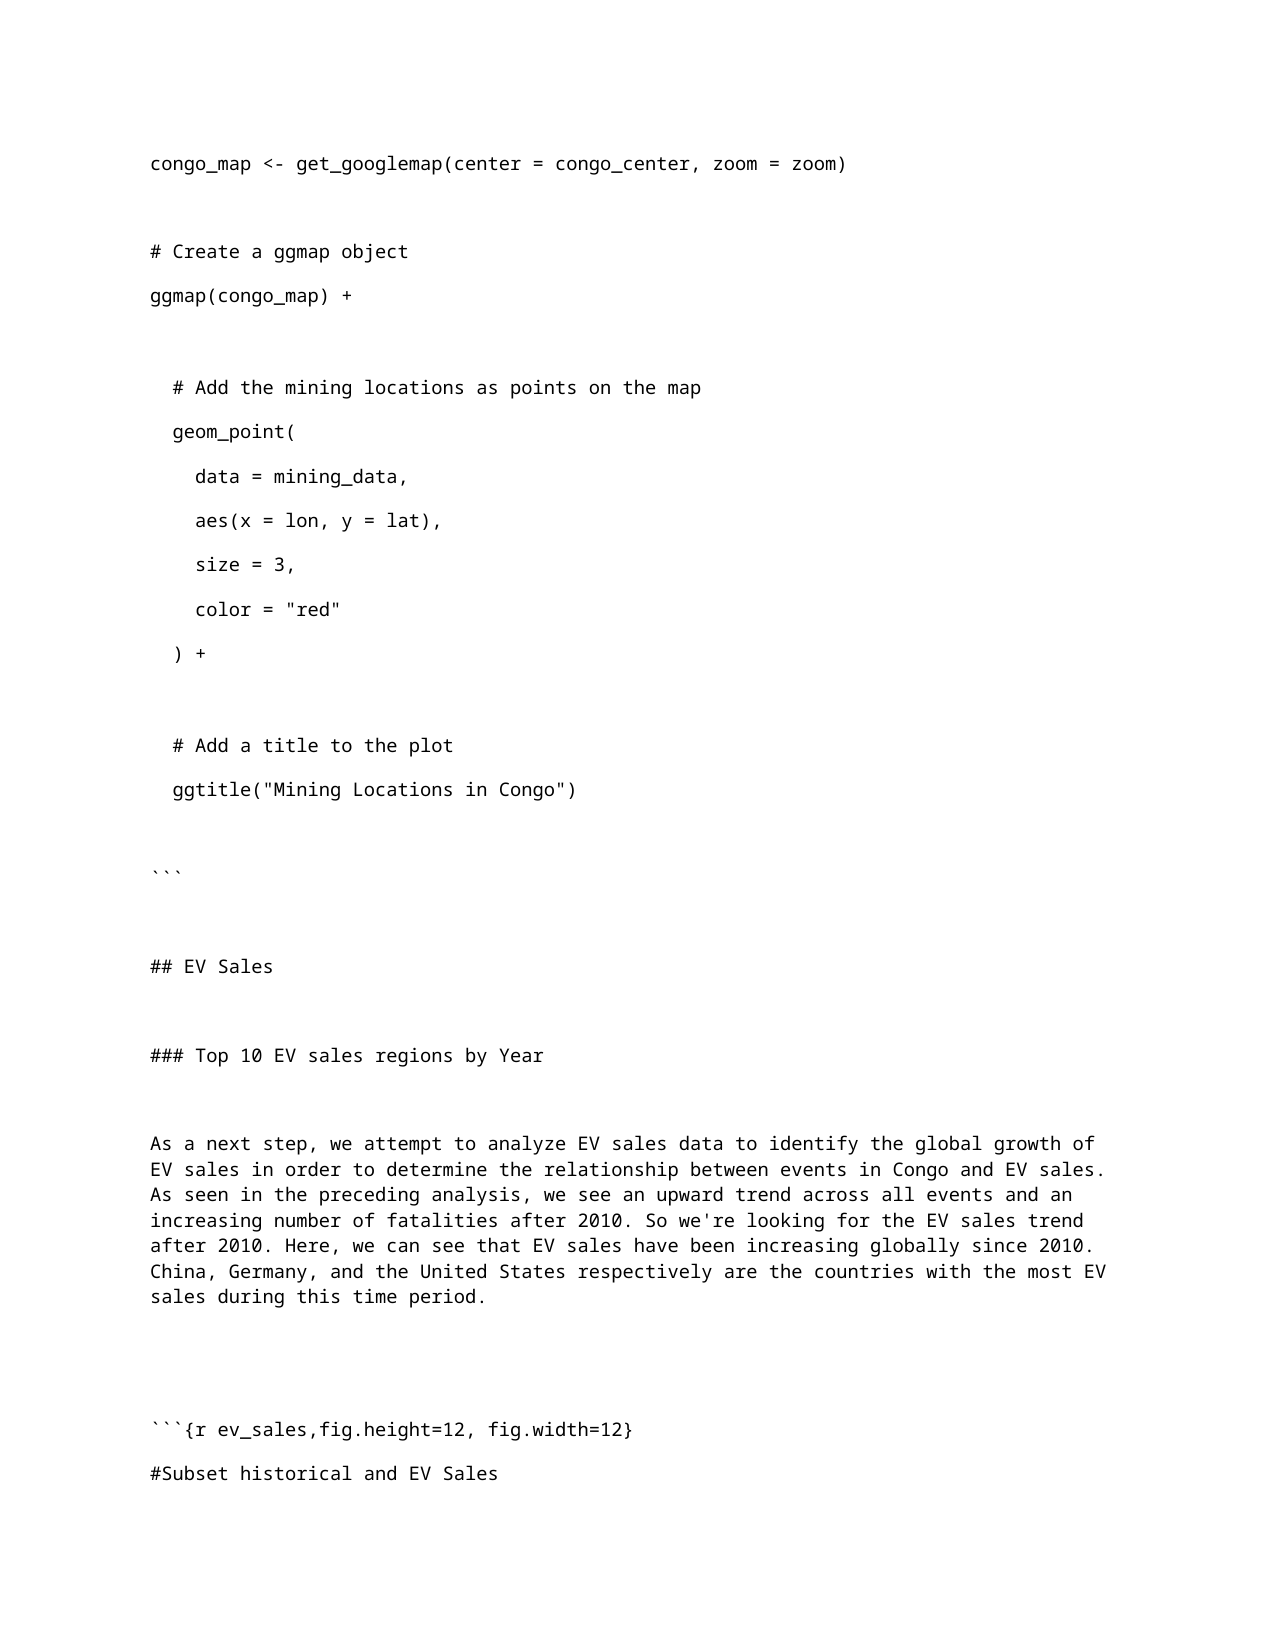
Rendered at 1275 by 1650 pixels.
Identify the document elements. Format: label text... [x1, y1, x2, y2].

text ggtitle("Mining Locations in Congo") [150, 776, 1125, 802]
text ## EV Sales [150, 953, 1125, 979]
text size = 3, [150, 552, 1125, 577]
text As a next step, we attempt to analyze EV sales data to identify the global growth of EV sales in order to determine the relationship between events in Congo and EV sales. As seen in the preceding analysis, we see an upward trend across all events and an increasing number of fatalities after 2010. So we're looking for the EV sales trend after 2010. Here, we can see that EV sales have been increasing globally since 2010. China, Germany, and the United States respectively are the countries with the most EV sales during this time period. [150, 1130, 1125, 1309]
text # Add a title to the plot [150, 732, 1125, 757]
text ```{r ev_sales,fig.height=12, fig.width=12} [150, 1416, 1125, 1442]
text ``` [150, 865, 1125, 890]
text ) + [150, 640, 1125, 666]
text geom_point( [150, 419, 1125, 444]
text # Add the mining locations as points on the map [150, 374, 1125, 400]
text color = "red" [150, 596, 1125, 621]
text ### Top 10 EV sales regions by Year [150, 1042, 1125, 1067]
text #Subset historical and EV Sales [150, 1461, 1125, 1486]
text # Create a ggmap object [150, 238, 1125, 264]
text ggmap(congo_map) + [150, 283, 1125, 308]
text aes(x = lon, y = lat), [150, 507, 1125, 533]
text data = mining_data, [150, 463, 1125, 489]
text congo_map <- get_googlemap(center = congo_center, zoom = zoom) [150, 150, 1125, 176]
